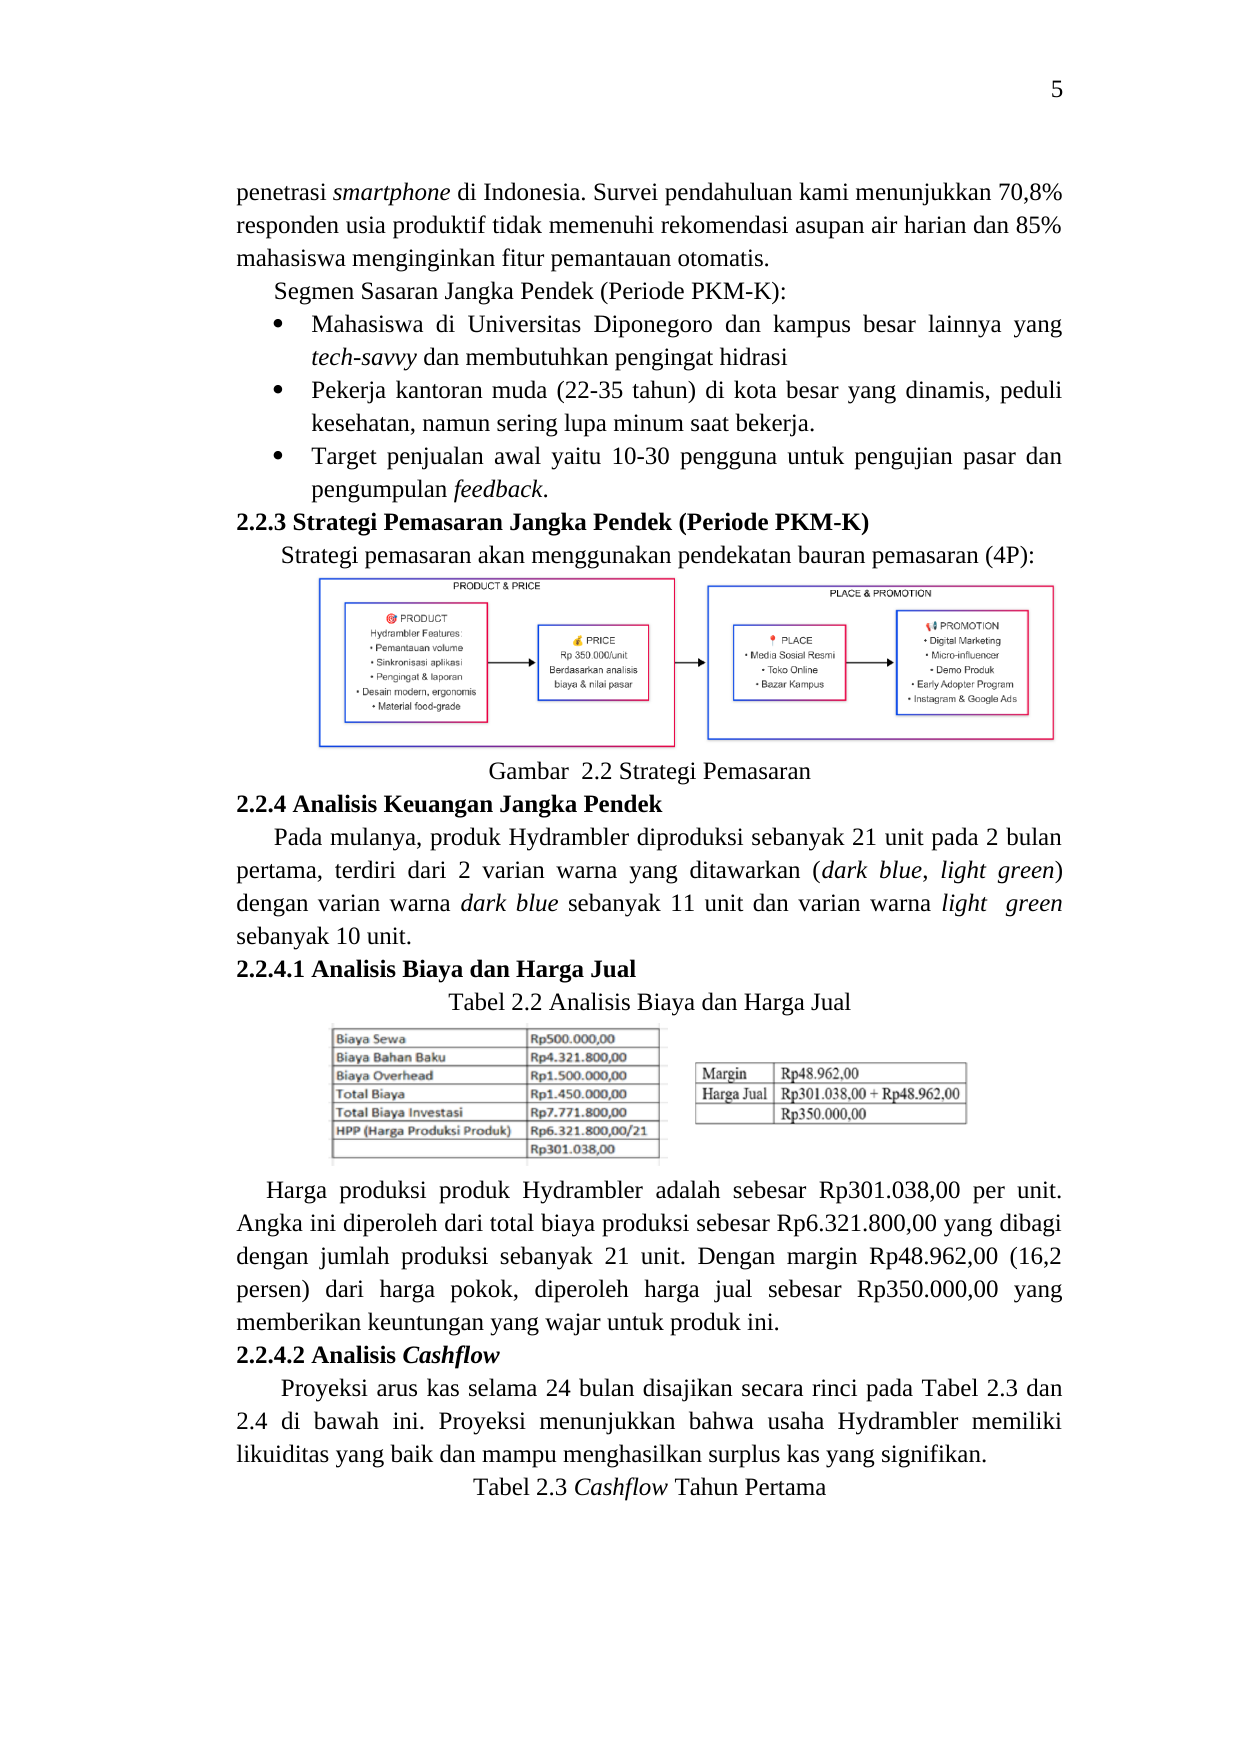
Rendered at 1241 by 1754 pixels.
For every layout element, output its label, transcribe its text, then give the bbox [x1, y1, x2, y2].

subtitle 2.2.4.1 Analisis Biaya dan Harga Jual [236, 954, 1063, 983]
list Mahasiswa di Universitas Diponegoro dan kampus besar lainnya yang tech-savvy dan membutuhkan pengingat hidrasi [274, 309, 1063, 371]
text Tabel 2.2 Analisis Biaya dan Harga Jual [236, 987, 1063, 1016]
subtitle 2.2.4.2 Analisis Cashflow [236, 1340, 1063, 1369]
picture [320, 1020, 980, 1171]
text Pada mulanya, produk Hydrambler diproduksi sebanyak 21 unit pada 2 bulan pertama, terdiri dari 2 varian warna yang ditawarkan (dark blue, light green) dengan varian warna dark blue sebanyak 11 unit dan varian warna light green sebanyak 10 unit. [236, 822, 1063, 950]
list Pekerja kantoran muda (22-35 tahun) di kota besar yang dinamis, peduli kesehatan, namun sering lupa minum saat bekerja. [274, 375, 1063, 437]
text Proyeksi arus kas selama 24 bulan disajikan secara rinci pada Tabel 2.3 dan 2.4 di bawah ini. Proyeksi menunjukkan bahwa usaha Hydrambler memiliki likuiditas yang baik dan mampu menghasilkan surplus kas yang signifikan. [236, 1373, 1063, 1468]
list Target penjualan awal yaitu 10-30 pengguna untuk pengujian pasar dan pengumpulan feedback. [274, 441, 1063, 503]
text Gambar 2.2 Strategi Pemasaran [236, 756, 1063, 785]
picture [314, 573, 1060, 752]
text Harga produksi produk Hydrambler adalah sebesar Rp301.038,00 per unit. Angka ini diperoleh dari total biaya produksi sebesar Rp6.321.800,00 yang dibagi dengan jumlah produksi sebanyak 21 unit. Dengan margin Rp48.962,00 (16,2 persen) dari harga pokok, diperoleh harga jual sebesar Rp350.000,00 yang memberikan keuntungan yang wajar untuk produk ini. [236, 1175, 1063, 1336]
text Segmen Sasaran Jangka Pendek (Periode PKM-K): [236, 276, 1063, 305]
subtitle 2.2.4 Analisis Keuangan Jangka Pendek [236, 789, 1063, 818]
text Tabel 2.3 Cashflow Tahun Pertama [236, 1472, 1063, 1501]
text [236, 177, 1063, 272]
subtitle 2.2.3 Strategi Pemasaran Jangka Pendek (Periode PKM-K) [236, 507, 1063, 536]
text Strategi pemasaran akan menggunakan pendekatan bauran pemasaran (4P): [236, 540, 1063, 569]
